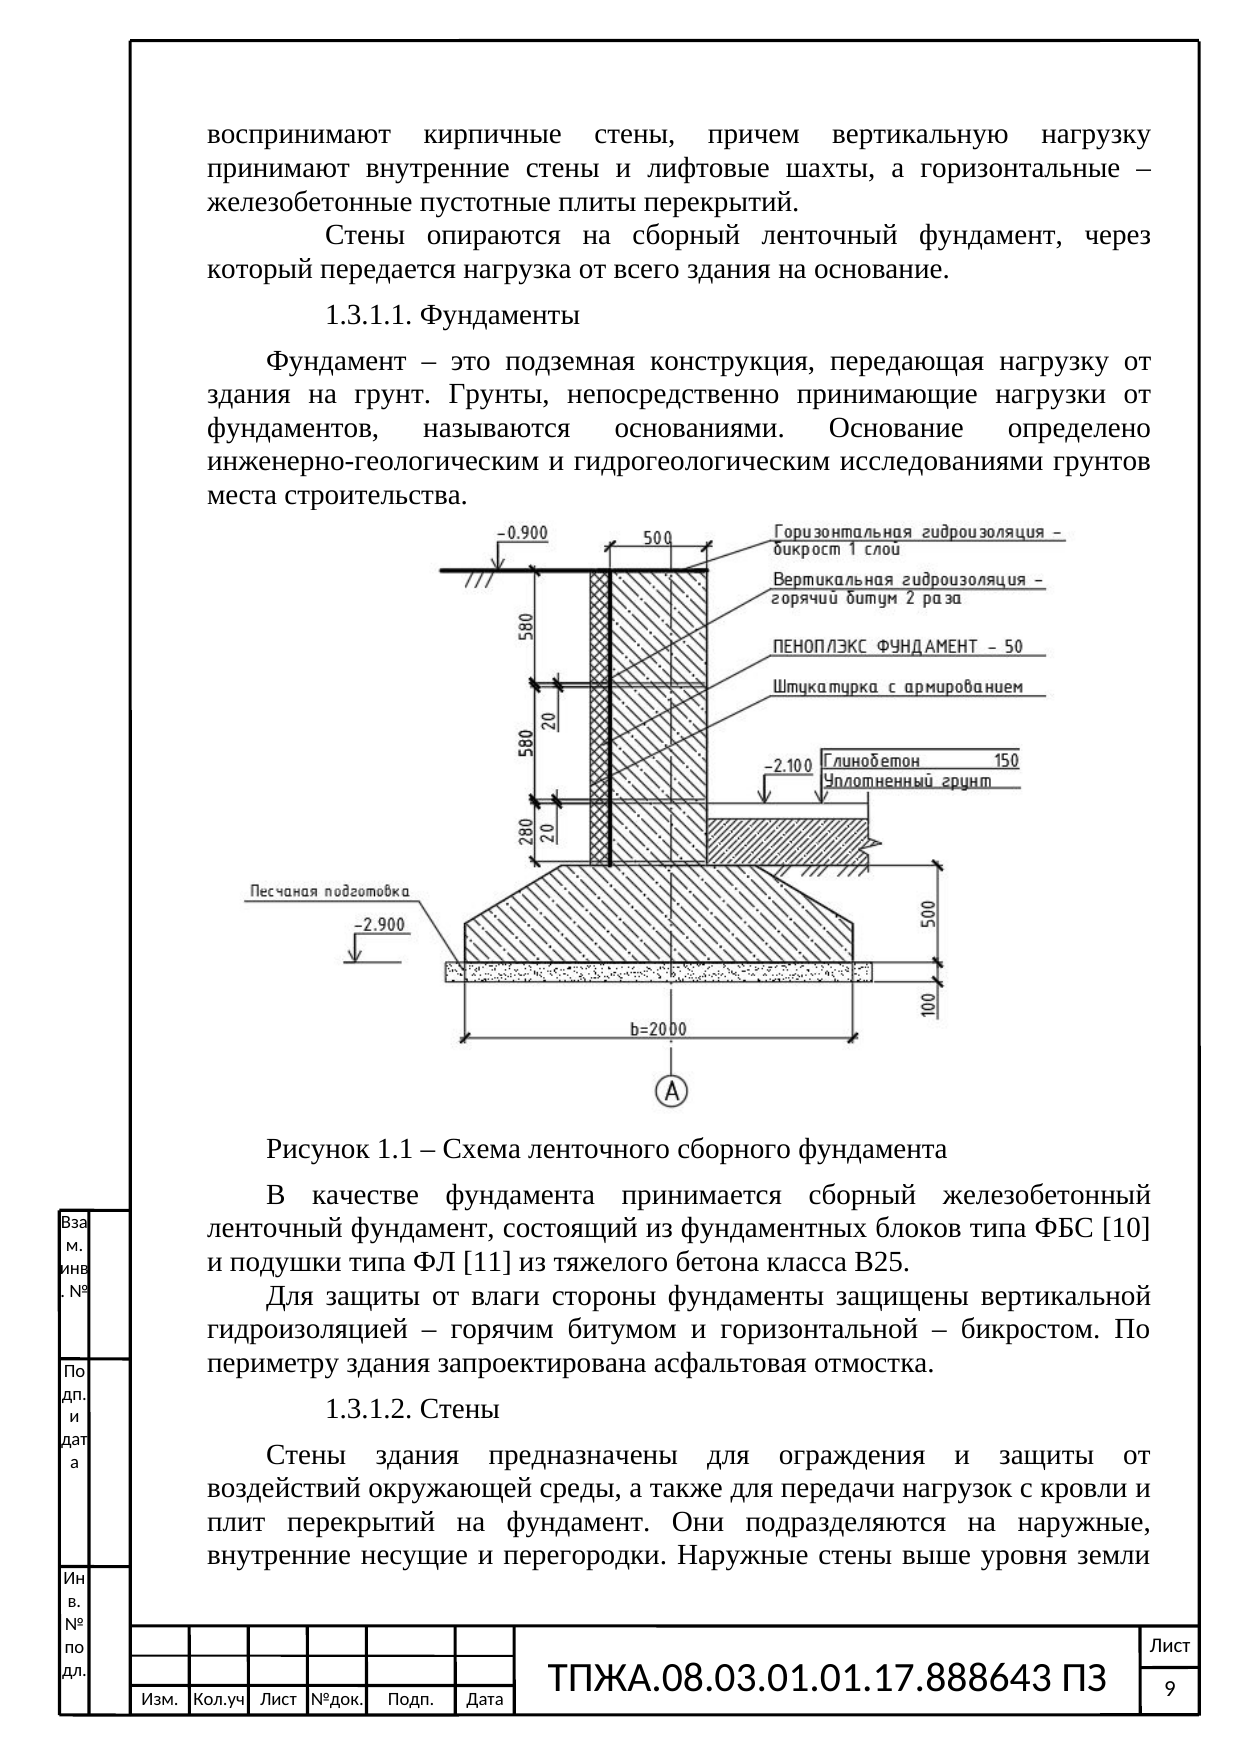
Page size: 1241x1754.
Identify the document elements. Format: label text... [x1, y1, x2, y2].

text Фундамент – это подземная конструкция, передающая нагрузку от здания на грунт. Грунты, непосредственно принимающие нагрузки от фундаментов, называются основаниями. Основание определено инженерно-геологическим и гидрогеологическим исследованиями грунтов места строительства. [207, 343, 1152, 511]
text Для защиты от влаги стороны фундаменты защищены вертикальной гидроизоляцией – горячим битумом и горизонтальной – бикростом. По периметру здания запроектирована асфальтовая отмостка. [207, 1278, 1152, 1378]
text Стены опираются на сборный ленточный фундамент, через который передается нагрузка от всего здания на основание. [207, 217, 1152, 284]
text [207, 1437, 1152, 1571]
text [207, 117, 1152, 217]
text 1.3.1.1. Фундаменты [325, 297, 1152, 330]
picture [239, 510, 1090, 1119]
text 1.3.1.2. Стены [325, 1391, 1152, 1424]
text В качестве фундамента принимается сборный железобетонный ленточный фундамент, состоящий из фундаментных блоков типа ФБС [10] и подушки типа ФЛ [11] из тяжелого бетона класса В25. [207, 1177, 1152, 1278]
text Рисунок 1.1 – Схема ленточного сборного фундамента [207, 1131, 1152, 1164]
